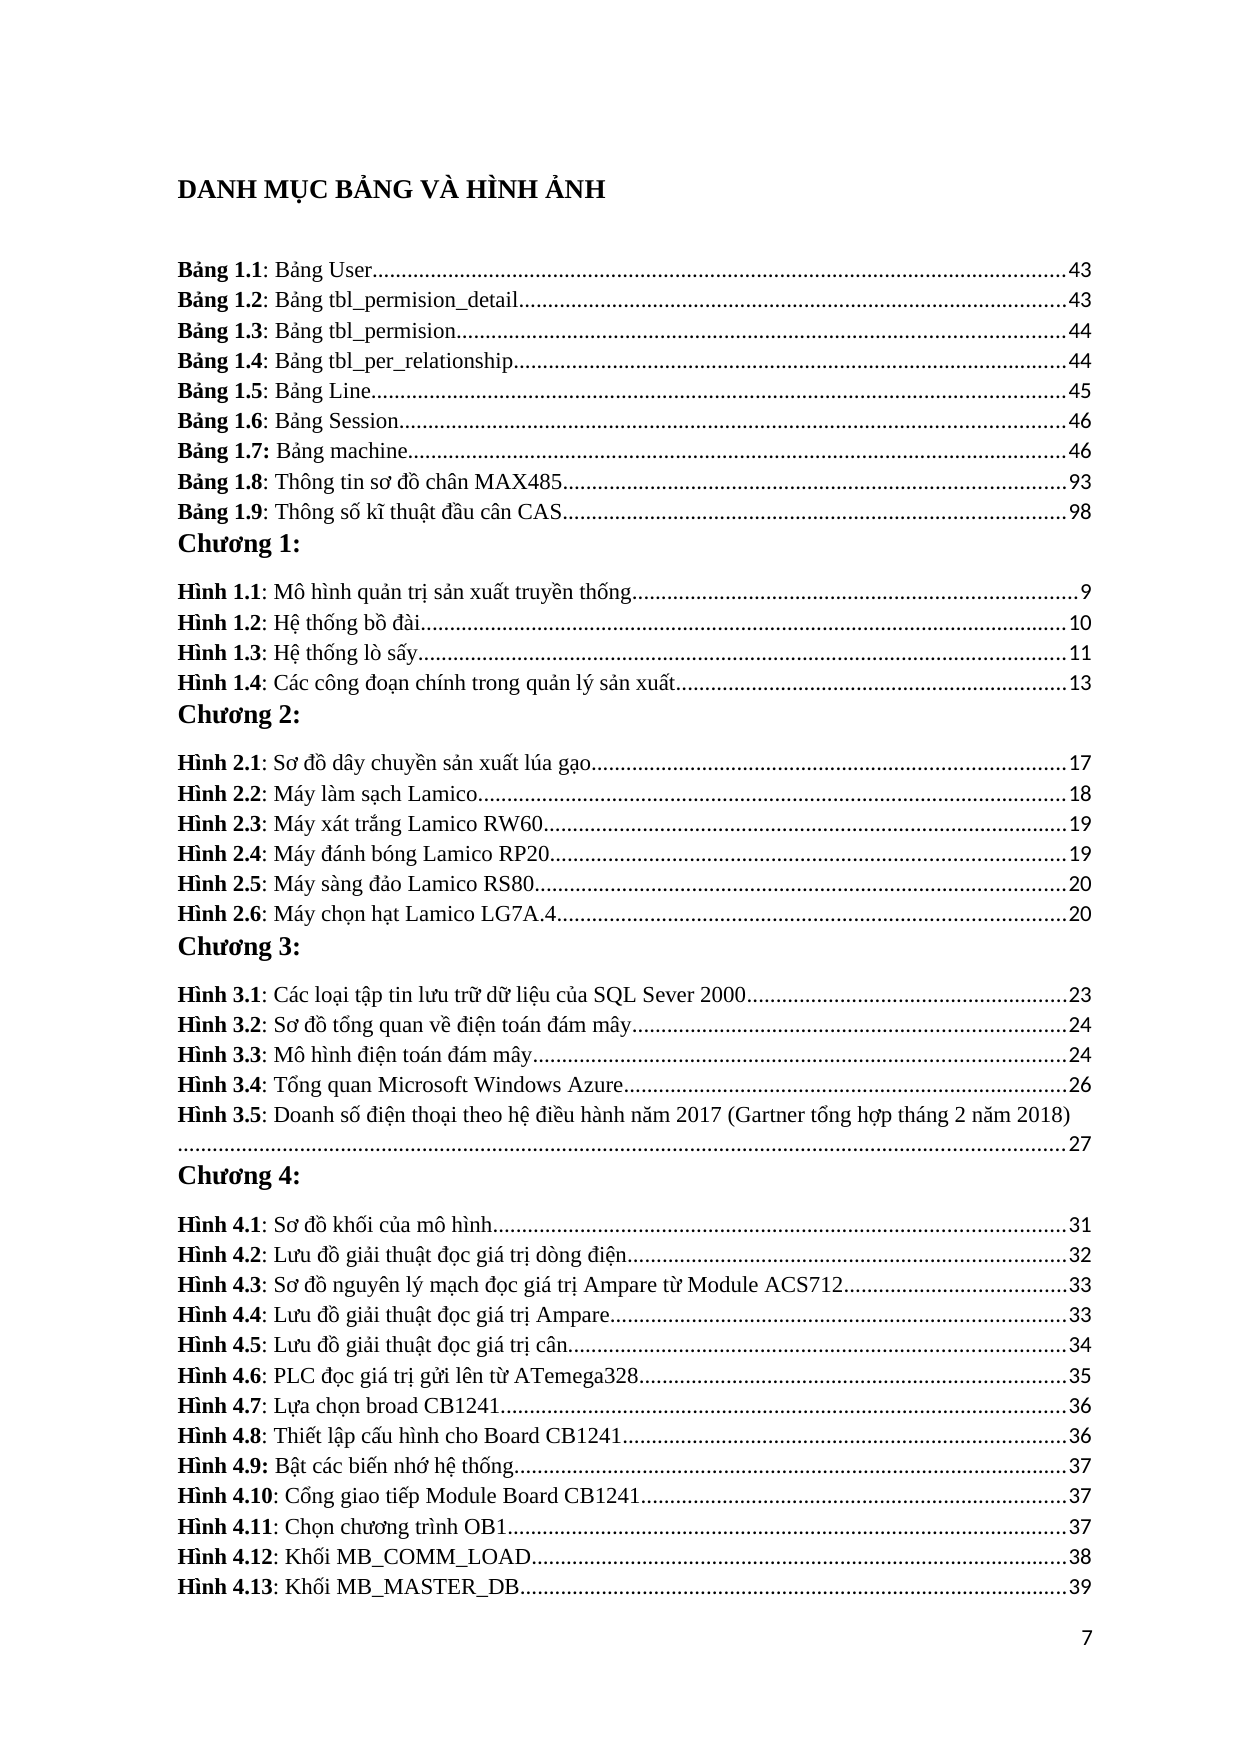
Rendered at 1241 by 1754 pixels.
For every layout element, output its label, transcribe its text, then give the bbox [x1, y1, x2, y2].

text Hình 4.4: Lưu đồ giải thuật đọc giá trị Ampare 33 [177, 1300, 1092, 1328]
text Hình 2.1: Sơ đồ dây chuyền sản xuất lúa gạo 17 [177, 748, 1092, 776]
text Chương 4: [177, 1159, 1092, 1191]
text Hình 4.8: Thiết lập cấu hình cho Board CB1241 36 [177, 1421, 1092, 1449]
text Hình 1.3: Hệ thống lò sấy 11 [177, 638, 1092, 666]
text Bảng 1.8: Thông tin sơ đồ chân MAX485 93 [177, 467, 1092, 495]
text Hình 4.3: Sơ đồ nguyên lý mạch đọc giá trị Ampare từ Module ACS712 33 [177, 1270, 1092, 1298]
text Hình 1.2: Hệ thống bồ đài 10 [177, 608, 1092, 636]
text Hình 4.5: Lưu đồ giải thuật đọc giá trị cân 34 [177, 1331, 1092, 1358]
text Chương 3: [177, 930, 1092, 961]
text Hình 4.6: PLC đọc giá trị gửi lên từ ATemega328 35 [177, 1361, 1092, 1389]
text Bảng 1.5: Bảng Line 45 [177, 376, 1092, 404]
text Bảng 1.3: Bảng tbl_permision 44 [177, 316, 1092, 344]
text Bảng 1.7: Bảng machine 46 [177, 437, 1092, 464]
text Bảng 1.6: Bảng Session 46 [177, 406, 1092, 434]
text Hình 3.3: Mô hình điện toán đám mây 24 [177, 1040, 1092, 1068]
text Hình 2.2: Máy làm sạch Lamico 18 [177, 779, 1092, 807]
text Hình 3.5: Doanh số điện thoại theo hệ điều hành năm 2017 (Gartner tổng hợp tháng 2 năm 2018) 27 [177, 1101, 1092, 1157]
text Hình 1.4: Các công đoạn chính trong quản lý sản xuất 13 [177, 668, 1092, 696]
text Hình 4.9: Bật các biến nhớ hệ thống 37 [177, 1451, 1092, 1479]
text Hình 3.4: Tổng quan Microsoft Windows Azure 26 [177, 1071, 1092, 1098]
text Bảng 1.9: Thông số kĩ thuật đầu cân CAS 98 [177, 497, 1092, 525]
text Hình 1.1: Mô hình quản trị sản xuất truyền thống 9 [177, 577, 1092, 605]
text Hình 4.11: Chọn chương trình OB1 37 [177, 1512, 1092, 1540]
text Hình 4.2: Lưu đồ giải thuật đọc giá trị dòng điện 32 [177, 1240, 1092, 1268]
text Hình 3.1: Các loại tập tin lưu trữ dữ liệu của SQL Sever 2000 23 [177, 980, 1092, 1008]
text Hình 4.7: Lựa chọn broad CB1241 36 [177, 1391, 1092, 1419]
text Hình 2.4: Máy đánh bóng Lamico RP20 19 [177, 839, 1092, 867]
text Hình 4.10: Cổng giao tiếp Module Board CB1241 37 [177, 1482, 1092, 1509]
text Hình 2.5: Máy sàng đảo Lamico RS80 20 [177, 869, 1092, 897]
text Hình 4.1: Sơ đồ khối của mô hình 31 [177, 1210, 1092, 1238]
text Hình 4.12: Khối MB_COMM_LOAD 38 [177, 1542, 1092, 1570]
text Hình 3.2: Sơ đồ tổng quan về điện toán đám mây 24 [177, 1010, 1092, 1038]
text Hình 2.3: Máy xát trắng Lamico RW60 19 [177, 809, 1092, 837]
text Chương 1: [177, 527, 1092, 558]
subtitle DANH MỤC BẢNG VÀ HÌNH ẢNH [177, 173, 1092, 204]
text Bảng 1.1: Bảng User 43 [177, 255, 1092, 283]
text Chương 2: [177, 698, 1092, 729]
text Hình 4.13: Khối MB_MASTER_DB 39 [177, 1572, 1092, 1600]
text Bảng 1.4: Bảng tbl_per_relationship 44 [177, 346, 1092, 374]
text Bảng 1.2: Bảng tbl_permision_detail 43 [177, 286, 1092, 313]
text Hình 2.6: Máy chọn hạt Lamico LG7A.4 20 [177, 899, 1092, 927]
